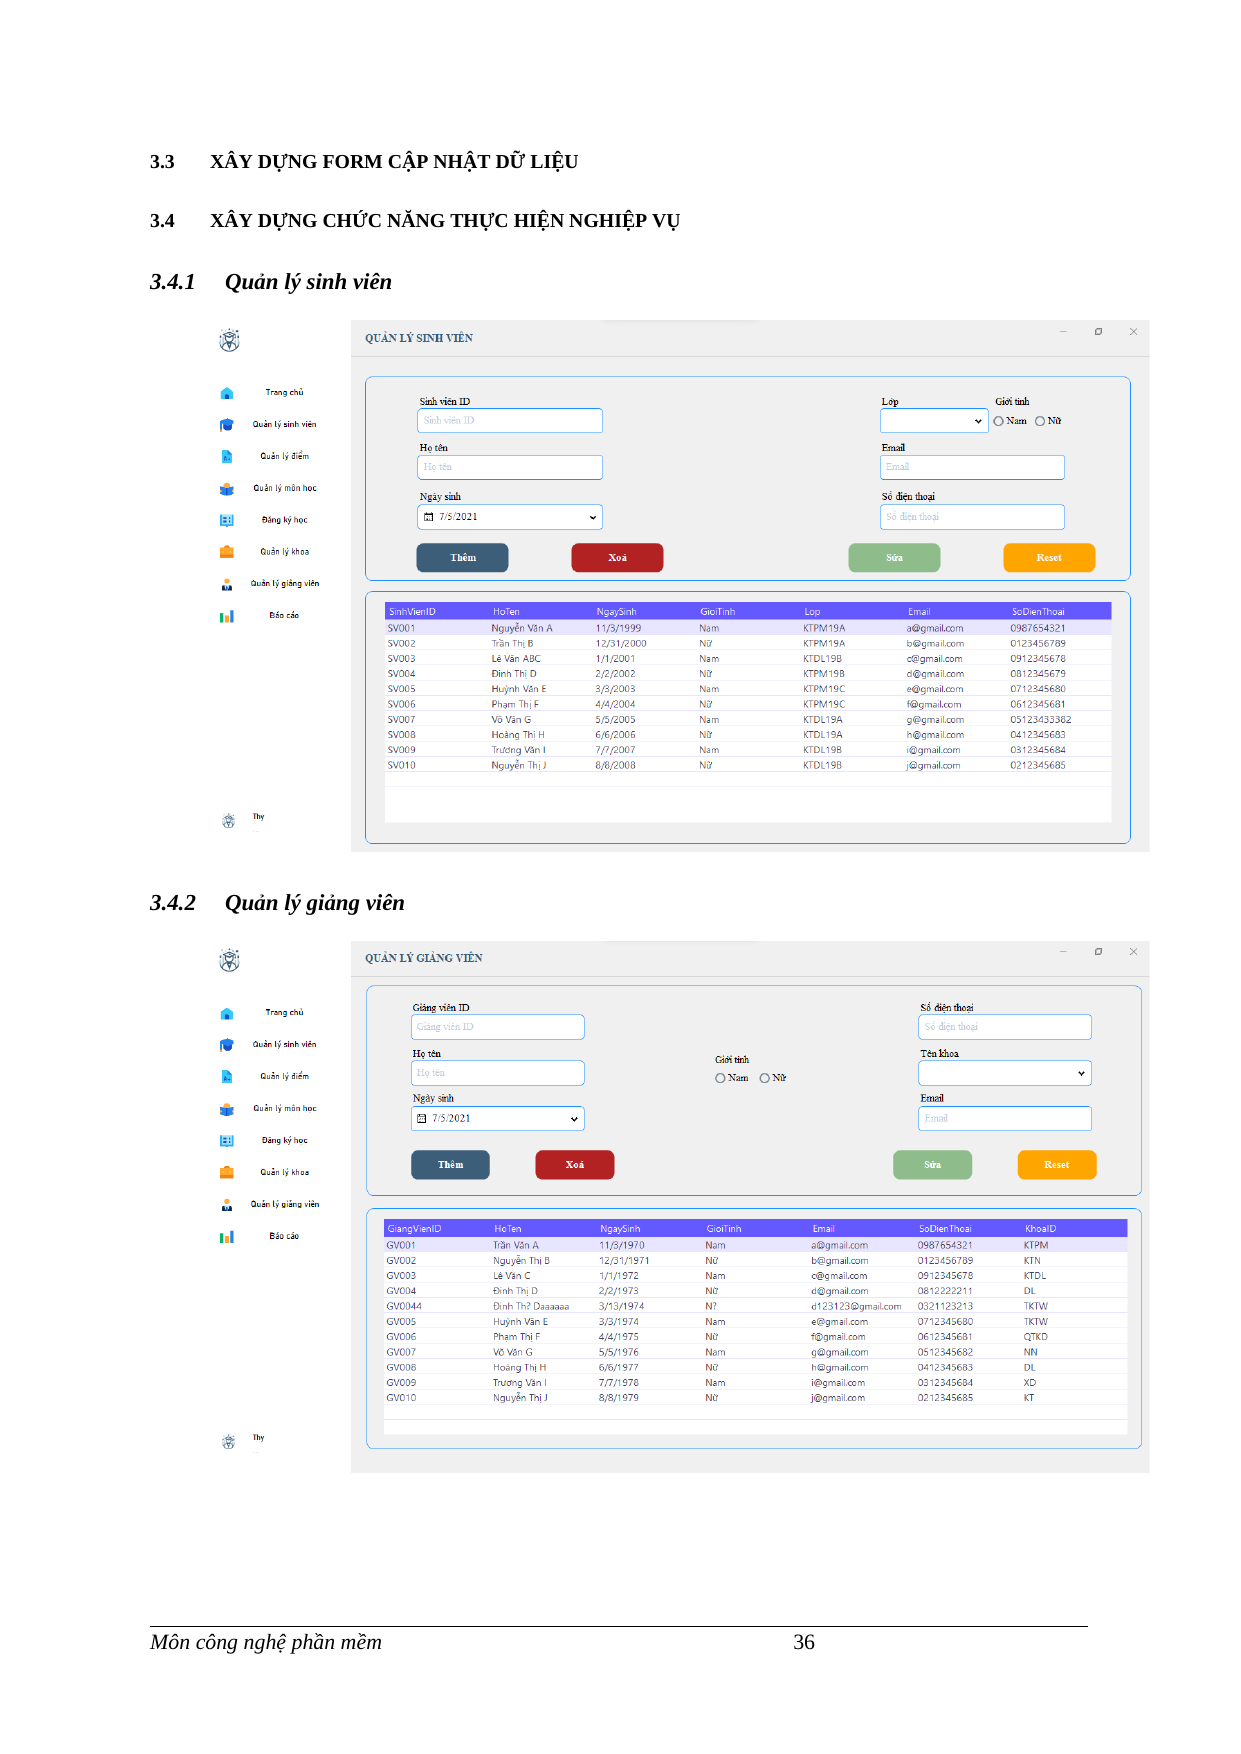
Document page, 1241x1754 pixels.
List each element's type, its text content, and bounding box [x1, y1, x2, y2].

subtitle Quản lý giảng viên [150, 889, 1090, 915]
subtitle XÂY DỰNG CHỨC NĂNG THỰC HIỆN NGHIỆP VỤ [150, 209, 1090, 232]
picture [209, 320, 1150, 852]
picture [209, 941, 1150, 1473]
subtitle XÂY DỰNG FORM CẬP NHẬT DỮ LIỆU [150, 150, 1090, 173]
subtitle Quản lý sinh viên [150, 268, 1090, 295]
